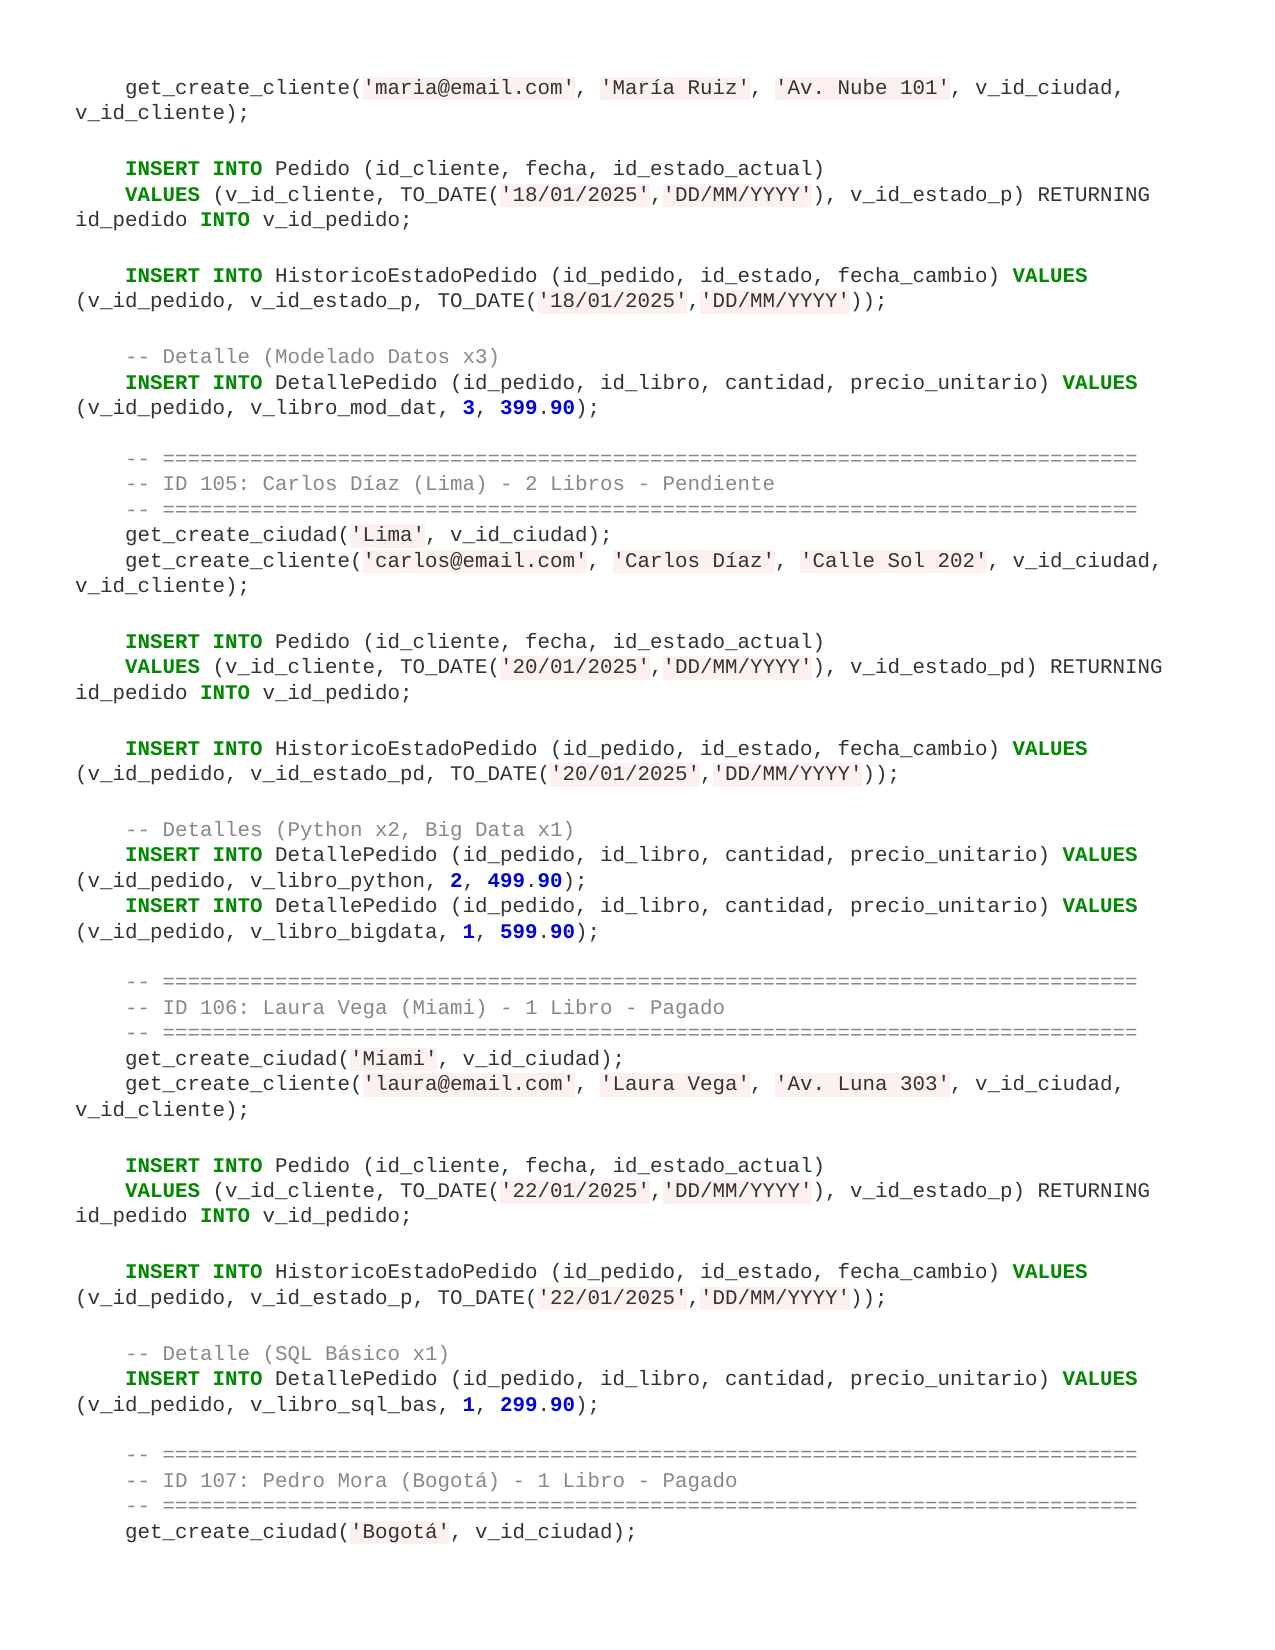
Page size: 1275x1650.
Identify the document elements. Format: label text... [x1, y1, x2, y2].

text INSERT INTO HistoricoEstadoPedido (id_pedido, id_estado, fecha_cambio) VALUES (v_id_pedido, v_id_estado_pd, TO_DATE('20/01/2025','DD/MM/YYYY')); [75, 736, 1200, 787]
text INSERT INTO DetallePedido (id_pedido, id_libro, cantidad, precio_unitario) VALUES (v_id_pedido, v_libro_python, 2, 499.90); [75, 843, 1200, 893]
text get_create_ciudad('Bogotá', v_id_ciudad); [75, 1519, 1200, 1544]
text get_create_ciudad('Lima', v_id_ciudad); [75, 522, 1200, 548]
text -- ID 107: Pedro Mora (Bogotá) - 1 Libro - Pagado [75, 1468, 1200, 1493]
text -- ============================================================================== [75, 1021, 1200, 1046]
text -- ID 105: Carlos Díaz (Lima) - 2 Libros - Pendiente [75, 472, 1200, 497]
text -- ID 106: Laura Vega (Miami) - 1 Libro - Pagado [75, 995, 1200, 1021]
text INSERT INTO HistoricoEstadoPedido (id_pedido, id_estado, fecha_cambio) VALUES (v_id_pedido, v_id_estado_p, TO_DATE('22/01/2025','DD/MM/YYYY')); [75, 1259, 1200, 1310]
text INSERT INTO Pedido (id_cliente, fecha, id_estado_actual) [75, 629, 1200, 654]
text -- ============================================================================== [75, 970, 1200, 995]
text -- Detalles (Python x2, Big Data x1) [75, 817, 1200, 843]
text VALUES (v_id_cliente, TO_DATE('20/01/2025','DD/MM/YYYY'), v_id_estado_pd) RETURNING id_pedido INTO v_id_pedido; [75, 654, 1200, 705]
text -- ============================================================================== [75, 1443, 1200, 1468]
text -- ============================================================================== [75, 497, 1200, 522]
text INSERT INTO DetallePedido (id_pedido, id_libro, cantidad, precio_unitario) VALUES (v_id_pedido, v_libro_bigdata, 1, 599.90); [75, 893, 1200, 944]
text get_create_cliente('maria@email.com', 'María Ruiz', 'Av. Nube 101', v_id_ciudad, v_id_cliente); [75, 75, 1200, 126]
text get_create_cliente('carlos@email.com', 'Carlos Díaz', 'Calle Sol 202', v_id_ciudad, v_id_cliente); [75, 548, 1200, 599]
text INSERT INTO DetallePedido (id_pedido, id_libro, cantidad, precio_unitario) VALUES (v_id_pedido, v_libro_mod_dat, 3, 399.90); [75, 370, 1200, 421]
text -- Detalle (SQL Básico x1) [75, 1341, 1200, 1366]
text -- ============================================================================== [75, 446, 1200, 472]
text VALUES (v_id_cliente, TO_DATE('22/01/2025','DD/MM/YYYY'), v_id_estado_p) RETURNING id_pedido INTO v_id_pedido; [75, 1178, 1200, 1229]
text VALUES (v_id_cliente, TO_DATE('18/01/2025','DD/MM/YYYY'), v_id_estado_p) RETURNING id_pedido INTO v_id_pedido; [75, 182, 1200, 233]
text get_create_cliente('laura@email.com', 'Laura Vega', 'Av. Luna 303', v_id_ciudad, v_id_cliente); [75, 1071, 1200, 1122]
text INSERT INTO Pedido (id_cliente, fecha, id_estado_actual) [75, 1153, 1200, 1178]
text -- ============================================================================== [75, 1493, 1200, 1519]
text INSERT INTO HistoricoEstadoPedido (id_pedido, id_estado, fecha_cambio) VALUES (v_id_pedido, v_id_estado_p, TO_DATE('18/01/2025','DD/MM/YYYY')); [75, 263, 1200, 314]
text -- Detalle (Modelado Datos x3) [75, 344, 1200, 370]
text INSERT INTO Pedido (id_cliente, fecha, id_estado_actual) [75, 156, 1200, 182]
text INSERT INTO DetallePedido (id_pedido, id_libro, cantidad, precio_unitario) VALUES (v_id_pedido, v_libro_sql_bas, 1, 299.90); [75, 1366, 1200, 1417]
text get_create_ciudad('Miami', v_id_ciudad); [75, 1046, 1200, 1071]
